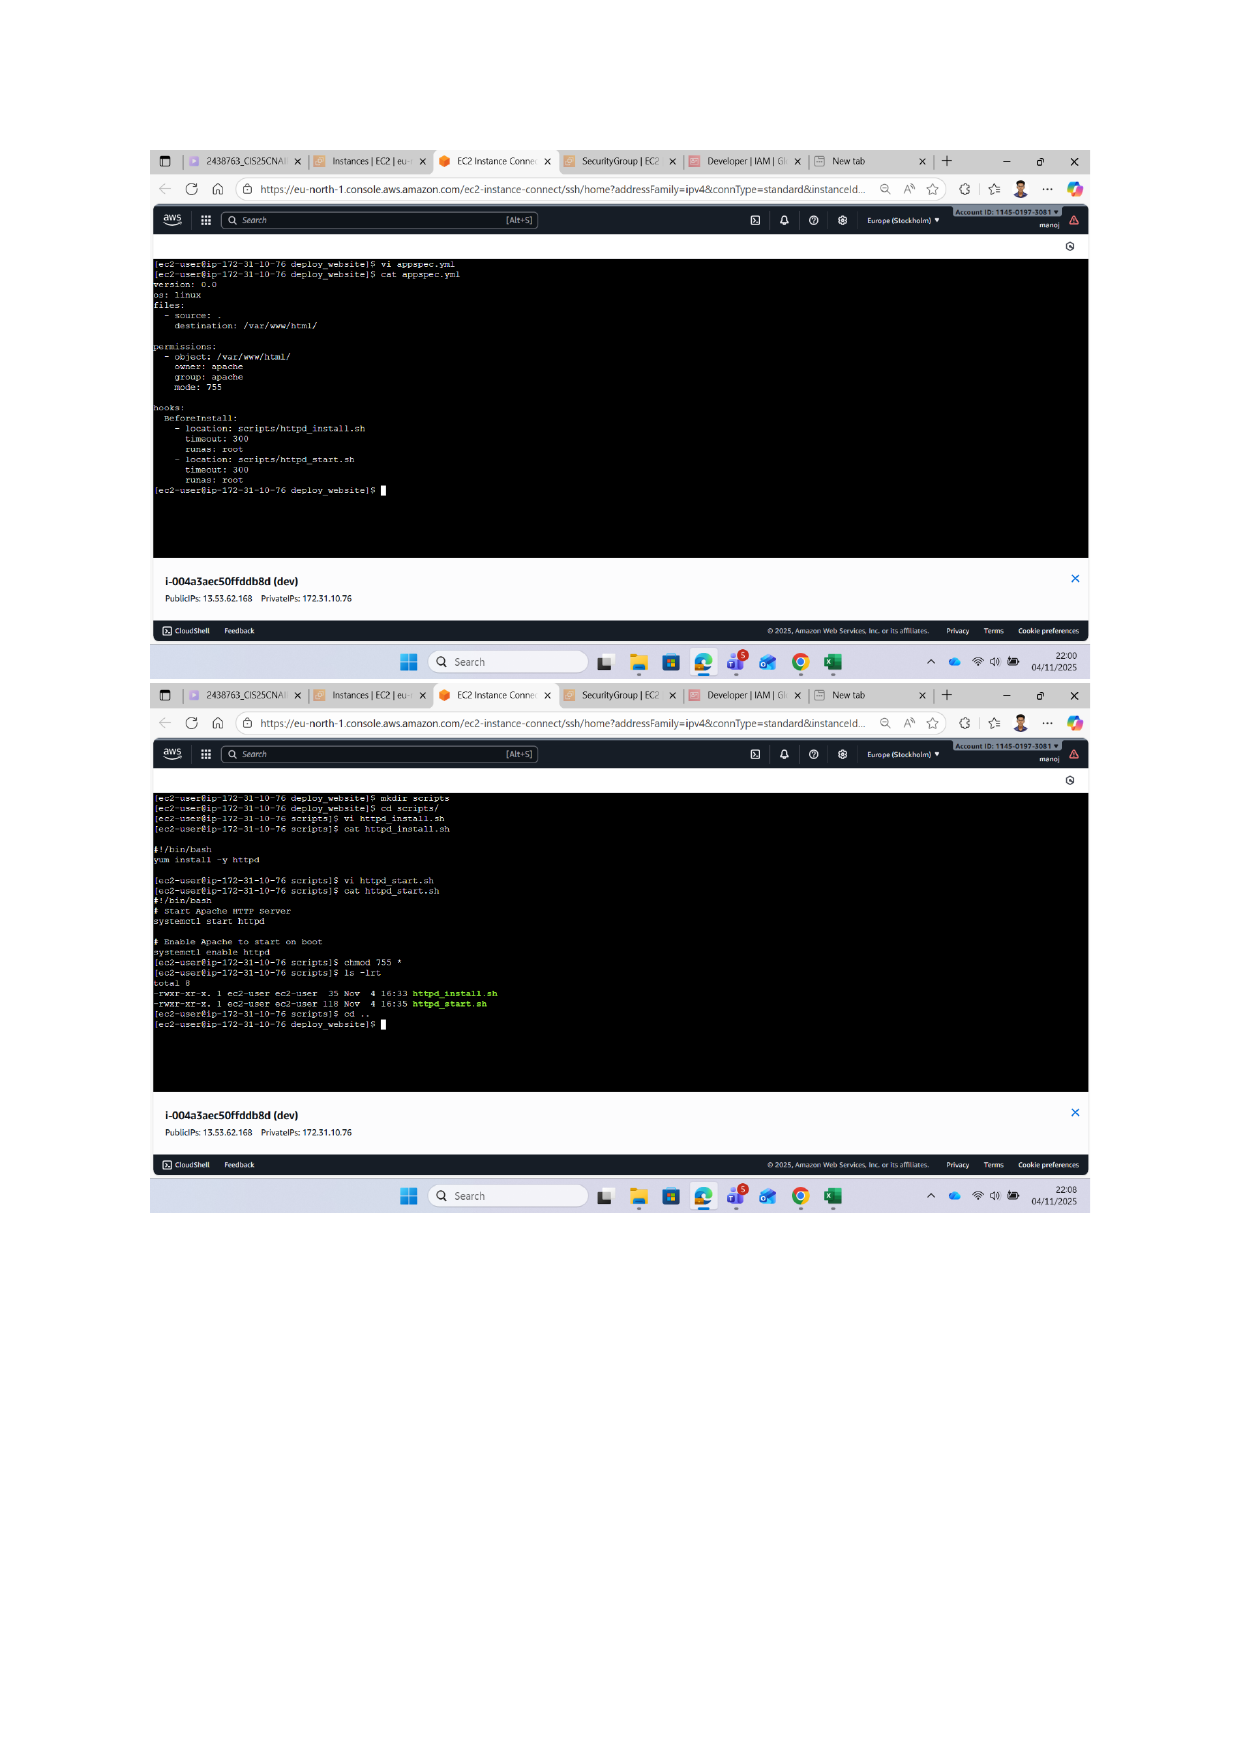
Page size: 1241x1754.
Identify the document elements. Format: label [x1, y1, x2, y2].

picture [150, 683, 1091, 1213]
picture [150, 150, 1091, 679]
